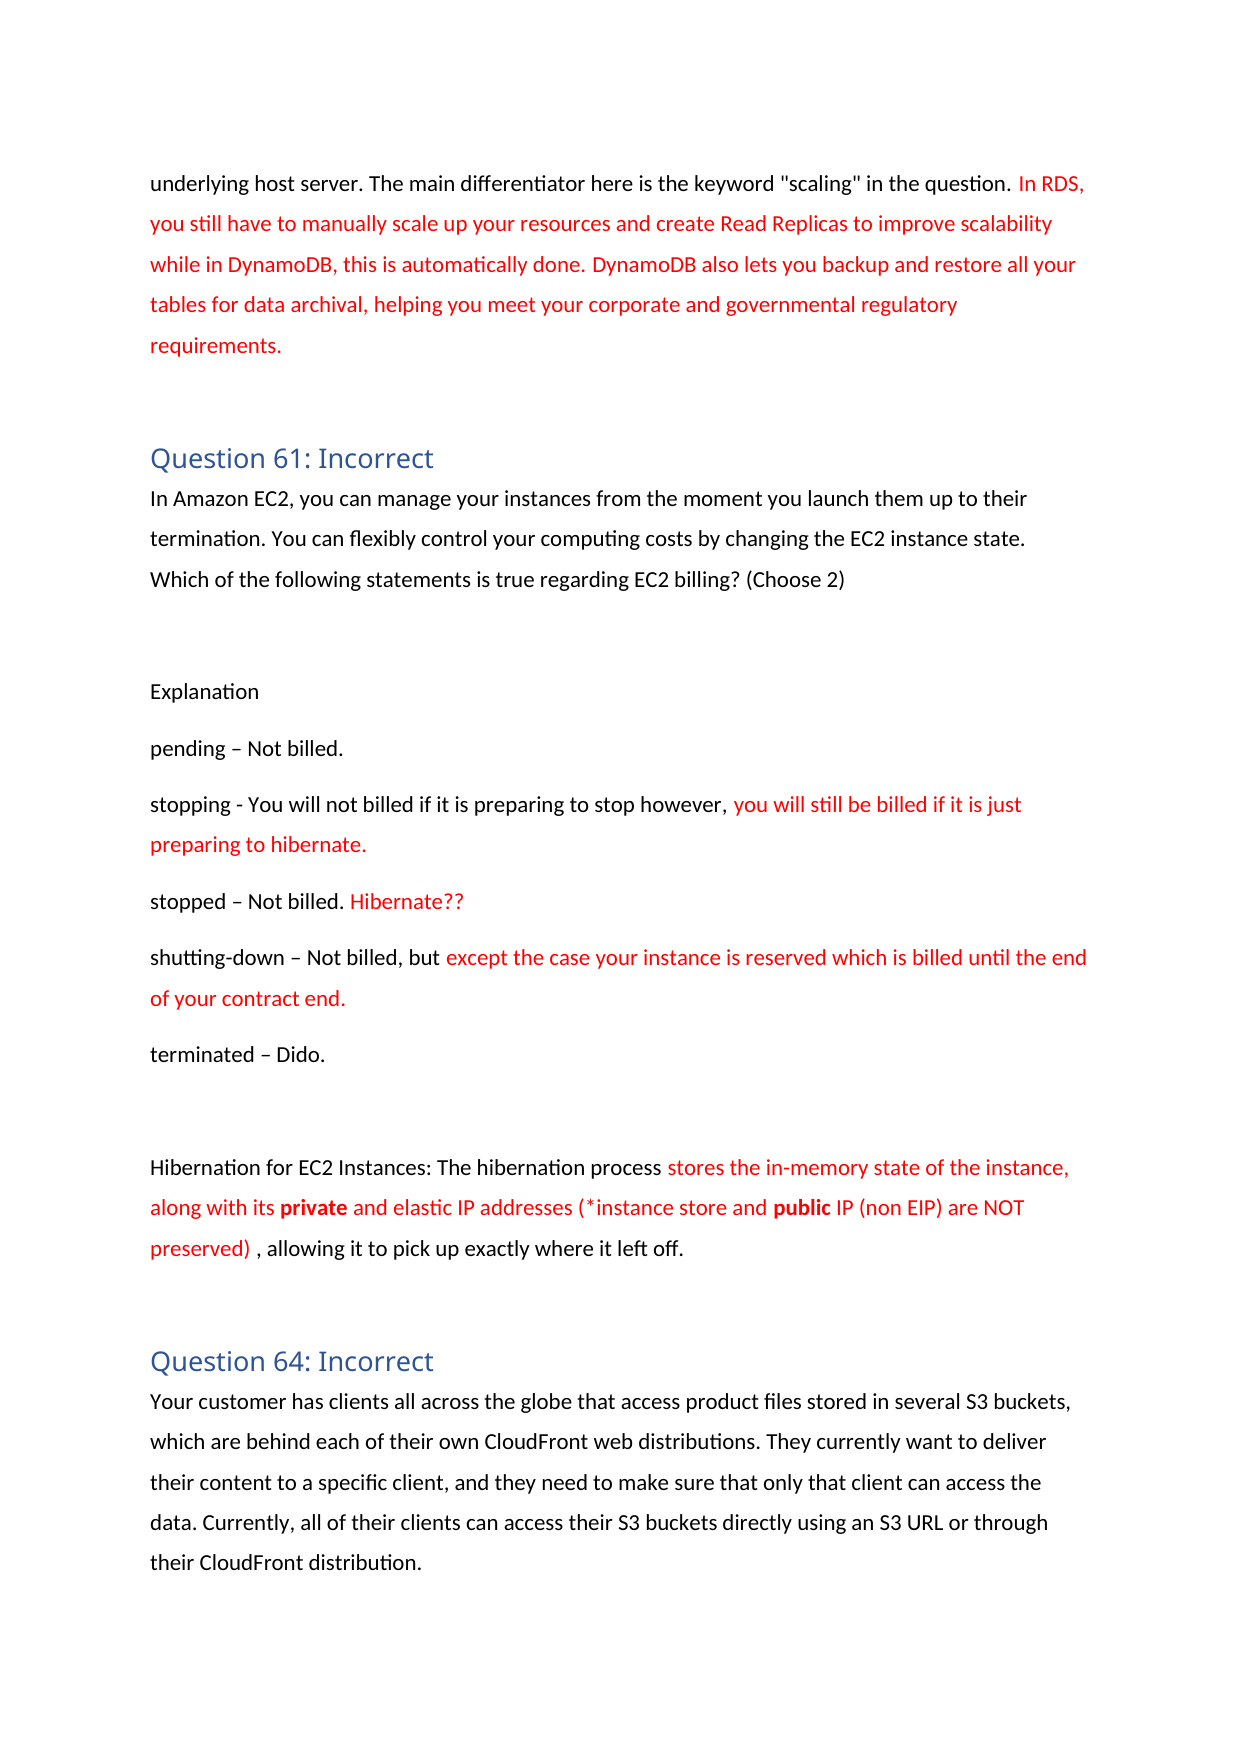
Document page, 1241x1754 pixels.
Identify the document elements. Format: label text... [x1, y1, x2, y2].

text stopping - You will not billed if it is preparing to stop however, you will still be billed if it is just preparing to hibernate. [150, 786, 1090, 863]
text In Amazon EC2, you can manage your instances from the moment you launch them up to their termination. You can flexibly control your computing costs by changing the EC2 instance state. Which of the following statements is true regarding EC2 billing? (Choose 2) [150, 479, 1090, 598]
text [150, 164, 1090, 364]
text terminated – Dido. [150, 1035, 1090, 1073]
subtitle Question 61: Incorrect [150, 439, 1090, 476]
text Hibernation for EC2 Instances: The hibernation process stores the in-memory state of the instance, along with its private and elastic IP addresses (*instance store and public IP (non EIP) are NOT preserved) , allowing it to pick up exactly where it left off. [150, 1148, 1090, 1266]
text Explanation [150, 673, 1090, 710]
text stopped – Not billed. Hibernate?? [150, 882, 1090, 920]
text pending – Not billed. [150, 729, 1090, 767]
text Your customer has clients all across the globe that access product files stored in several S3 buckets, which are behind each of their own CloudFront web distributions. They currently want to deliver their content to a specific client, and they need to make sure that only that client can access the data. Currently, all of their clients can access their S3 buckets directly using an S3 URL or through their CloudFront distribution. [150, 1382, 1090, 1581]
text shutting-down – Not billed, but except the case your instance is reserved which is billed until the end of your contract end. [150, 939, 1090, 1017]
subtitle Question 64: Incorrect [150, 1342, 1090, 1379]
